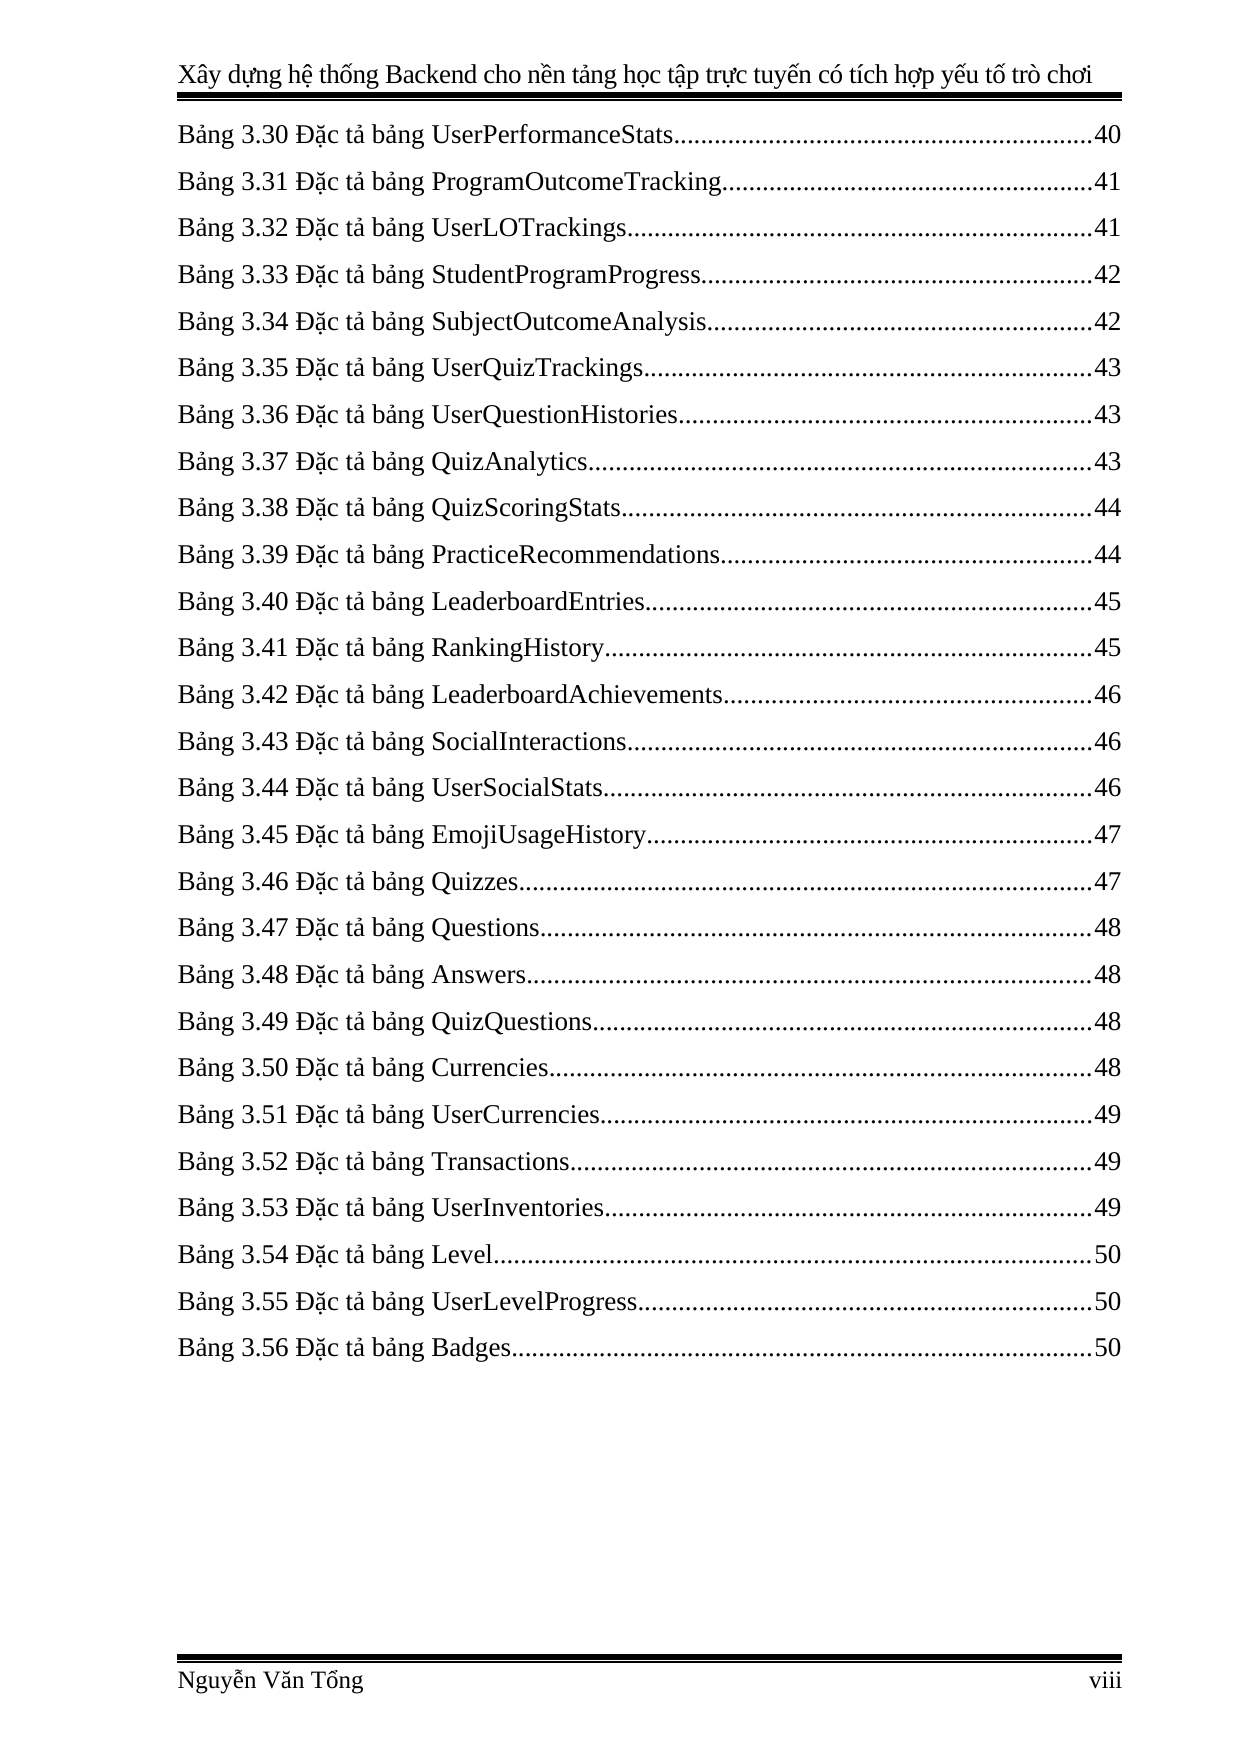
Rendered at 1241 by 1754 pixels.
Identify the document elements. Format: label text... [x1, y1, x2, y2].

text Bảng 3.38 Đặc tả bảng QuizScoringStats 44 [177, 491, 1122, 523]
text Bảng 3.43 Đặc tả bảng SocialInteractions 46 [177, 725, 1122, 756]
text Bảng 3.56 Đặc tả bảng Badges 50 [177, 1331, 1122, 1363]
text Bảng 3.37 Đặc tả bảng QuizAnalytics 43 [177, 445, 1122, 476]
text Bảng 3.32 Đặc tả bảng UserLOTrackings 41 [177, 211, 1122, 243]
text Bảng 3.46 Đặc tả bảng Quizzes 47 [177, 865, 1122, 896]
text Bảng 3.42 Đặc tả bảng LeaderboardAchievements 46 [177, 678, 1122, 709]
text Bảng 3.31 Đặc tả bảng ProgramOutcomeTracking 41 [177, 165, 1122, 196]
text Bảng 3.34 Đặc tả bảng SubjectOutcomeAnalysis 42 [177, 305, 1122, 336]
text Bảng 3.54 Đặc tả bảng Level 50 [177, 1238, 1122, 1269]
text Bảng 3.40 Đặc tả bảng LeaderboardEntries 45 [177, 585, 1122, 616]
text Bảng 3.52 Đặc tả bảng Transactions 49 [177, 1145, 1122, 1176]
text Bảng 3.44 Đặc tả bảng UserSocialStats 46 [177, 771, 1122, 803]
text Bảng 3.30 Đặc tả bảng UserPerformanceStats 40 [177, 118, 1122, 149]
text Bảng 3.51 Đặc tả bảng UserCurrencies 49 [177, 1098, 1122, 1129]
text Bảng 3.33 Đặc tả bảng StudentProgramProgress 42 [177, 258, 1122, 289]
text Bảng 3.35 Đặc tả bảng UserQuizTrackings 43 [177, 351, 1122, 383]
text Bảng 3.41 Đặc tả bảng RankingHistory 45 [177, 631, 1122, 663]
text Bảng 3.39 Đặc tả bảng PracticeRecommendations 44 [177, 538, 1122, 569]
text Bảng 3.48 Đặc tả bảng Answers 48 [177, 958, 1122, 989]
text Bảng 3.55 Đặc tả bảng UserLevelProgress 50 [177, 1285, 1122, 1316]
text Bảng 3.53 Đặc tả bảng UserInventories 49 [177, 1191, 1122, 1223]
text Bảng 3.47 Đặc tả bảng Questions 48 [177, 911, 1122, 943]
text Bảng 3.50 Đặc tả bảng Currencies 48 [177, 1051, 1122, 1083]
text Bảng 3.45 Đặc tả bảng EmojiUsageHistory 47 [177, 818, 1122, 849]
text Bảng 3.36 Đặc tả bảng UserQuestionHistories 43 [177, 398, 1122, 429]
text Bảng 3.49 Đặc tả bảng QuizQuestions 48 [177, 1005, 1122, 1036]
